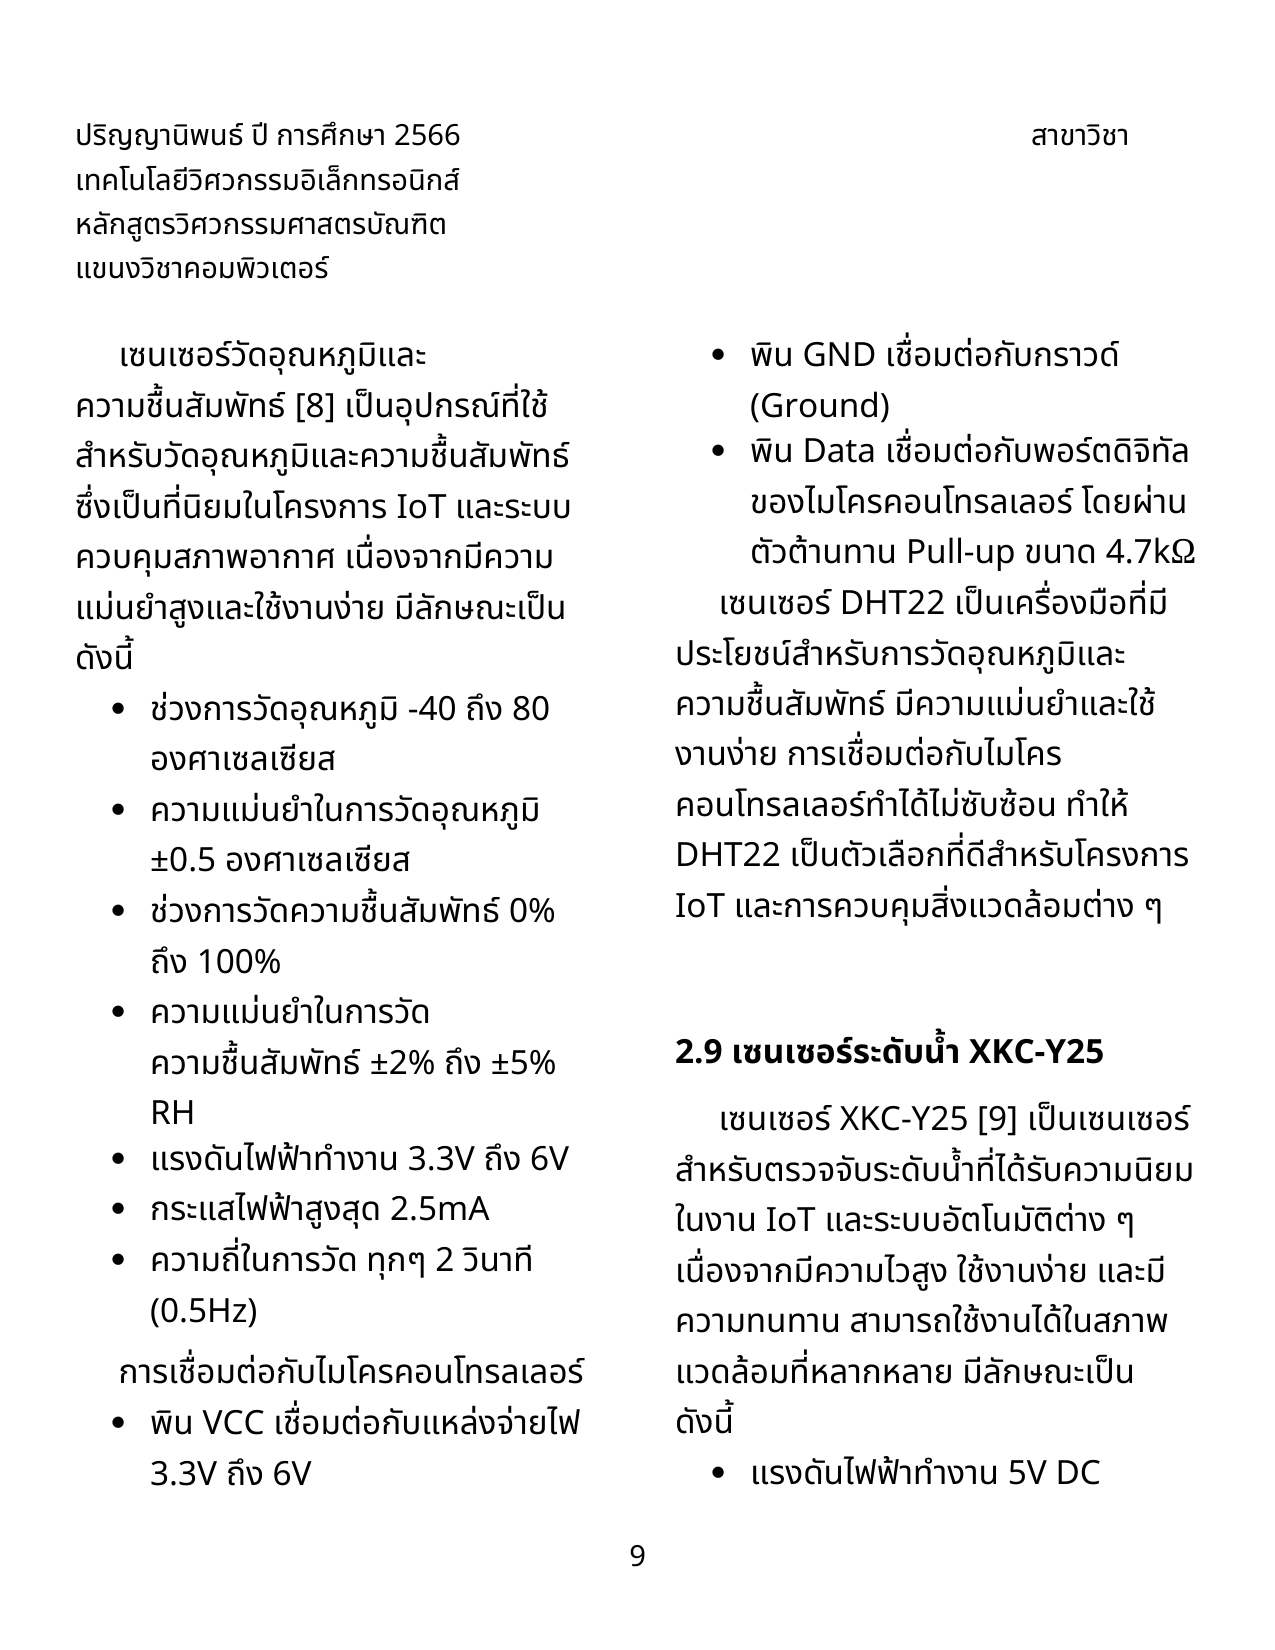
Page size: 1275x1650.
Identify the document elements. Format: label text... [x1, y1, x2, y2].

text เซนเซอร์ XKC-Y25 [9] เป็นเซนเซอร์สำหรับตรวจจับระดับน้ำที่ได้รับความนิยมในงาน IoT และระบบอัตโนมัติต่าง ๆ เนื่องจากมีความไวสูง ใช้งานง่าย และมีความทนทาน สามารถใช้งานได้ในสภาพแวดล้อมที่หลากหลาย มีลักษณะเป็น ดังนี้ [675, 1095, 1200, 1448]
list ช่วงการวัดความชื้นสัมพัทธ์ 0% ถึง 100% [112, 887, 600, 988]
text เซนเซอร์ DHT22 เป็นเครื่องมือที่มีประโยชน์สำหรับการวัดอุณหภูมิและความชื้นสัมพัทธ์ มีความแม่นยำและใช้งานง่าย การเชื่อมต่อกับไมโครคอนโทรลเลอร์ทำได้ไม่ซับซ้อน ทำให้ DHT22 เป็นตัวเลือกที่ดีสำหรับโครงการ IoT และการควบคุมสิ่งแวดล้อมต่าง ๆ [675, 579, 1200, 932]
list ช่วงการวัดอุณหภูมิ -40 ถึง 80 องศาเซลเซียส [112, 684, 600, 786]
list พิน GND เชื่อมต่อกับกราวด์ (Ground) [712, 331, 1200, 427]
list ความแม่นยำในการวัดอุณหภูมิ ±0.5 องศาเซลเซียส [112, 786, 600, 887]
list ความถี่ในการวัด ทุกๆ 2 วินาที (0.5Hz) [112, 1236, 600, 1332]
list แรงดันไฟฟ้าทำงาน 3.3V ถึง 6V [112, 1134, 600, 1185]
list ความแม่นยำในการวัดความชื้นสัมพัทธ์ ±2% ถึง ±5% RH [112, 988, 600, 1134]
list พิน VCC เชื่อมต่อกับแหล่งจ่ายไฟ 3.3V ถึง 6V [112, 1399, 600, 1500]
text เซนเซอร์วัดอุณหภูมิและความชื้นสัมพัทธ์ [8] เป็นอุปกรณ์ที่ใช้สำหรับวัดอุณหภูมิและความชื้นสัมพัทธ์ ซึ่งเป็นที่นิยมในโครงการ IoT และระบบควบคุมสภาพอากาศ เนื่องจากมีความแม่นยำสูงและใช้งานง่าย มีลักษณะเป็น ดังนี้ [75, 331, 600, 684]
list แรงดันไฟฟ้าทำงาน 5V DC [712, 1448, 1200, 1499]
list พิน Data เชื่อมต่อกับพอร์ตดิจิทัลของไมโครคอนโทรลเลอร์ โดยผ่านตัวต้านทาน Pull-up ขนาด 4.7kΩ [712, 427, 1200, 579]
text 2.9 เซนเซอร์ระดับน้ำ XKC-Y25 [675, 1028, 1200, 1078]
list กระแสไฟฟ้าสูงสุด 2.5mA [112, 1185, 600, 1236]
text การเชื่อมต่อกับไมโครคอนโทรลเลอร์ [75, 1348, 600, 1399]
